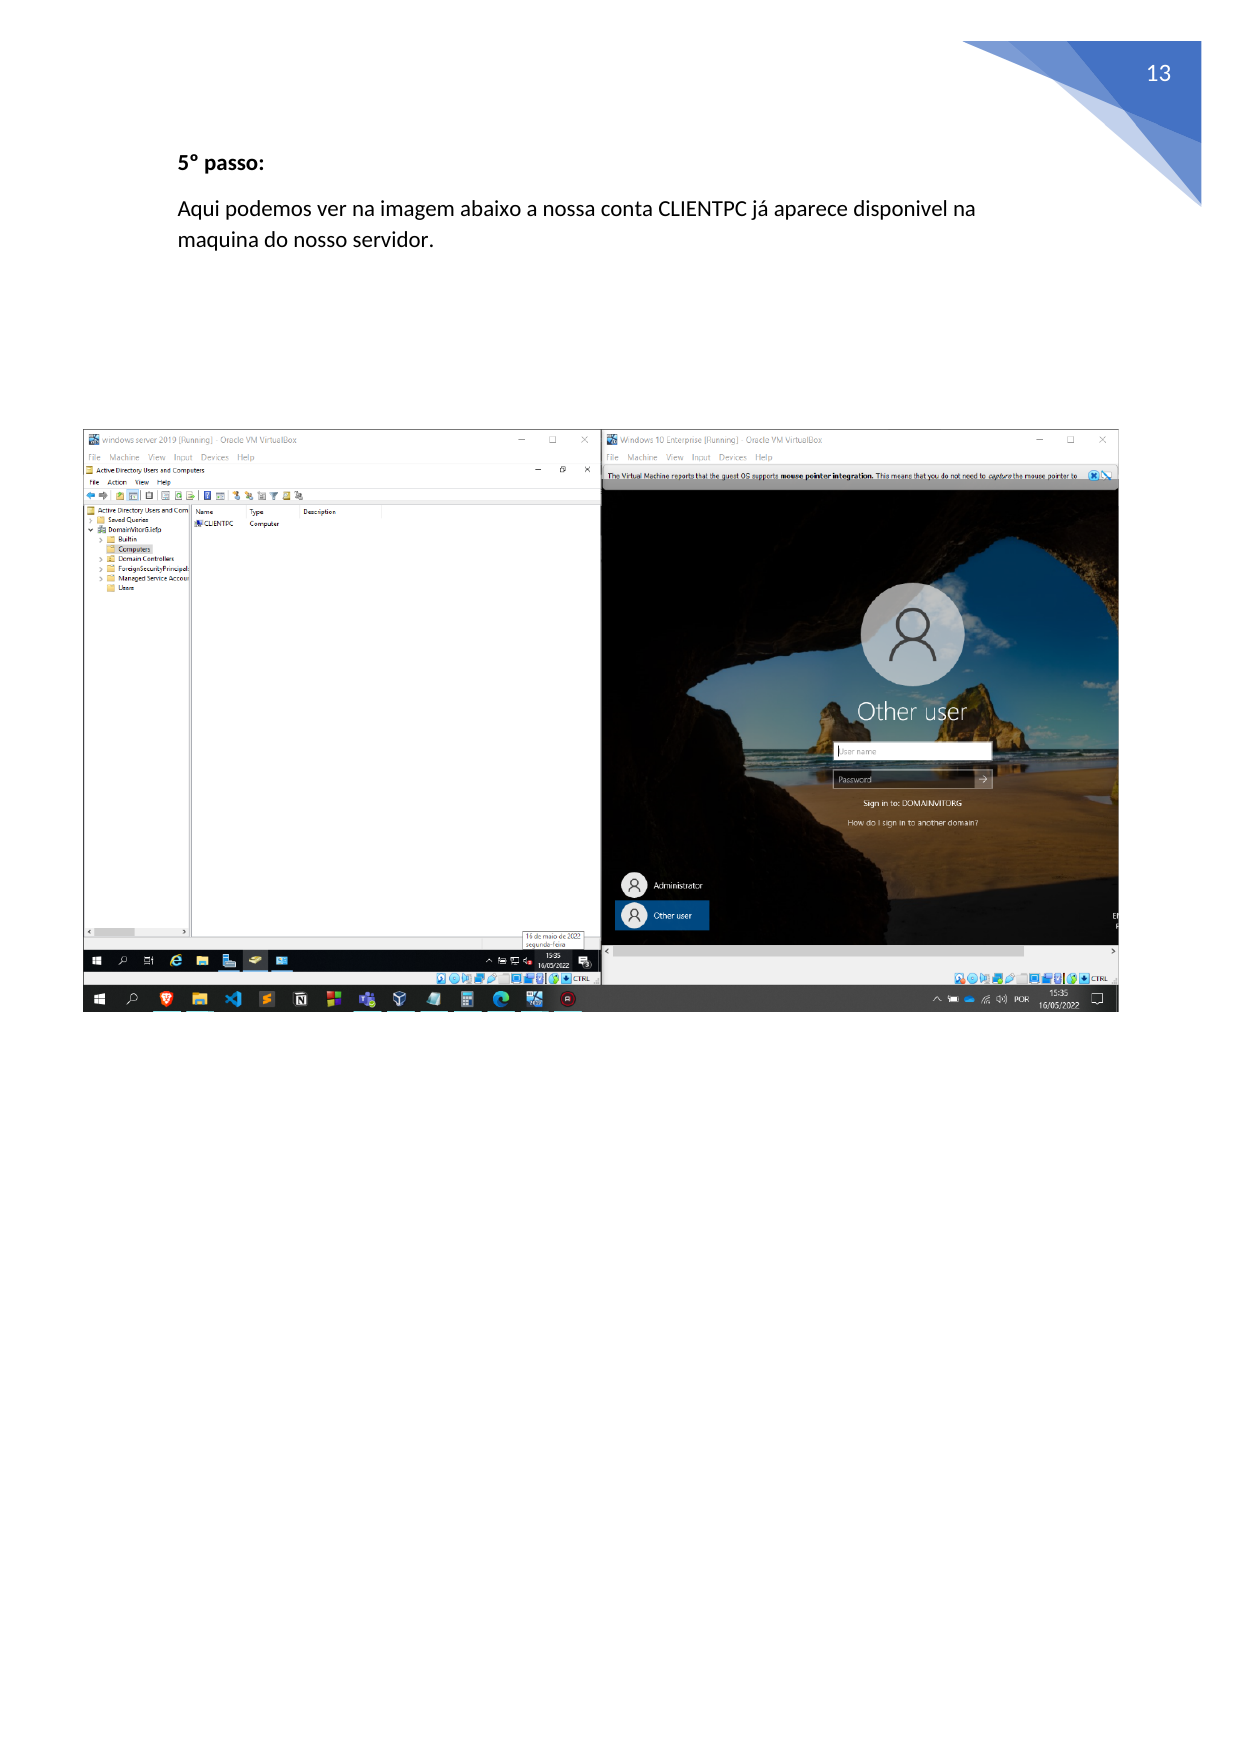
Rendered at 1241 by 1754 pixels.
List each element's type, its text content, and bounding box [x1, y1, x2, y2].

text 5º passo: [177, 148, 1063, 176]
picture [962, 41, 1202, 207]
picture [83, 429, 1119, 1012]
text Aqui podemos ver na imagem abaixo a nossa conta CLIENTPC já aparece disponivel na maquina do nosso servidor. [177, 194, 1063, 253]
